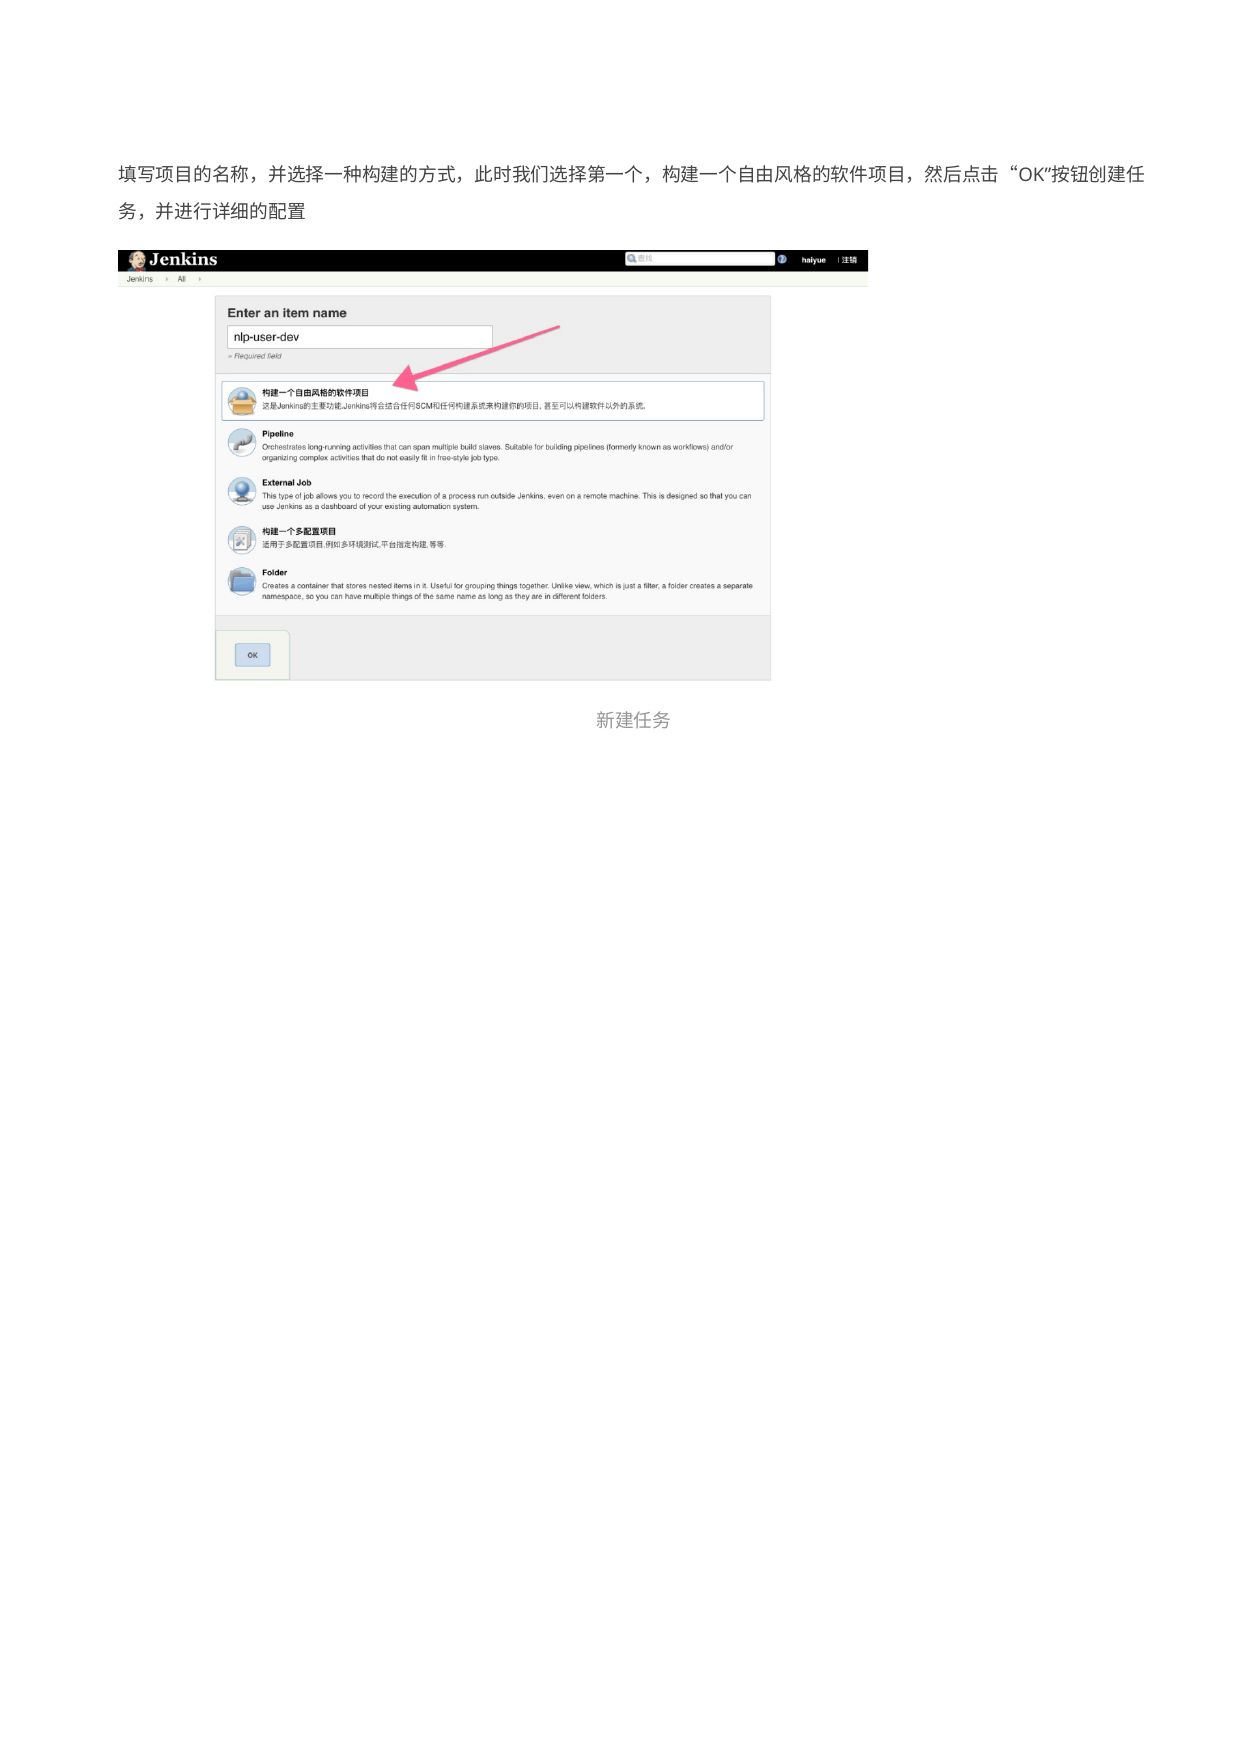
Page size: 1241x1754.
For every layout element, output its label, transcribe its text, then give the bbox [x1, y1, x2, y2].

text 填写项目的名称，并选择一种构建的方式，此时我们选择第一个，构建一个自由风格的软件项目，然后点击“OK”按钮创建任务，并进行详细的配置 [110, 151, 1158, 228]
text 新建任务 [110, 706, 1158, 735]
picture [118, 250, 869, 682]
